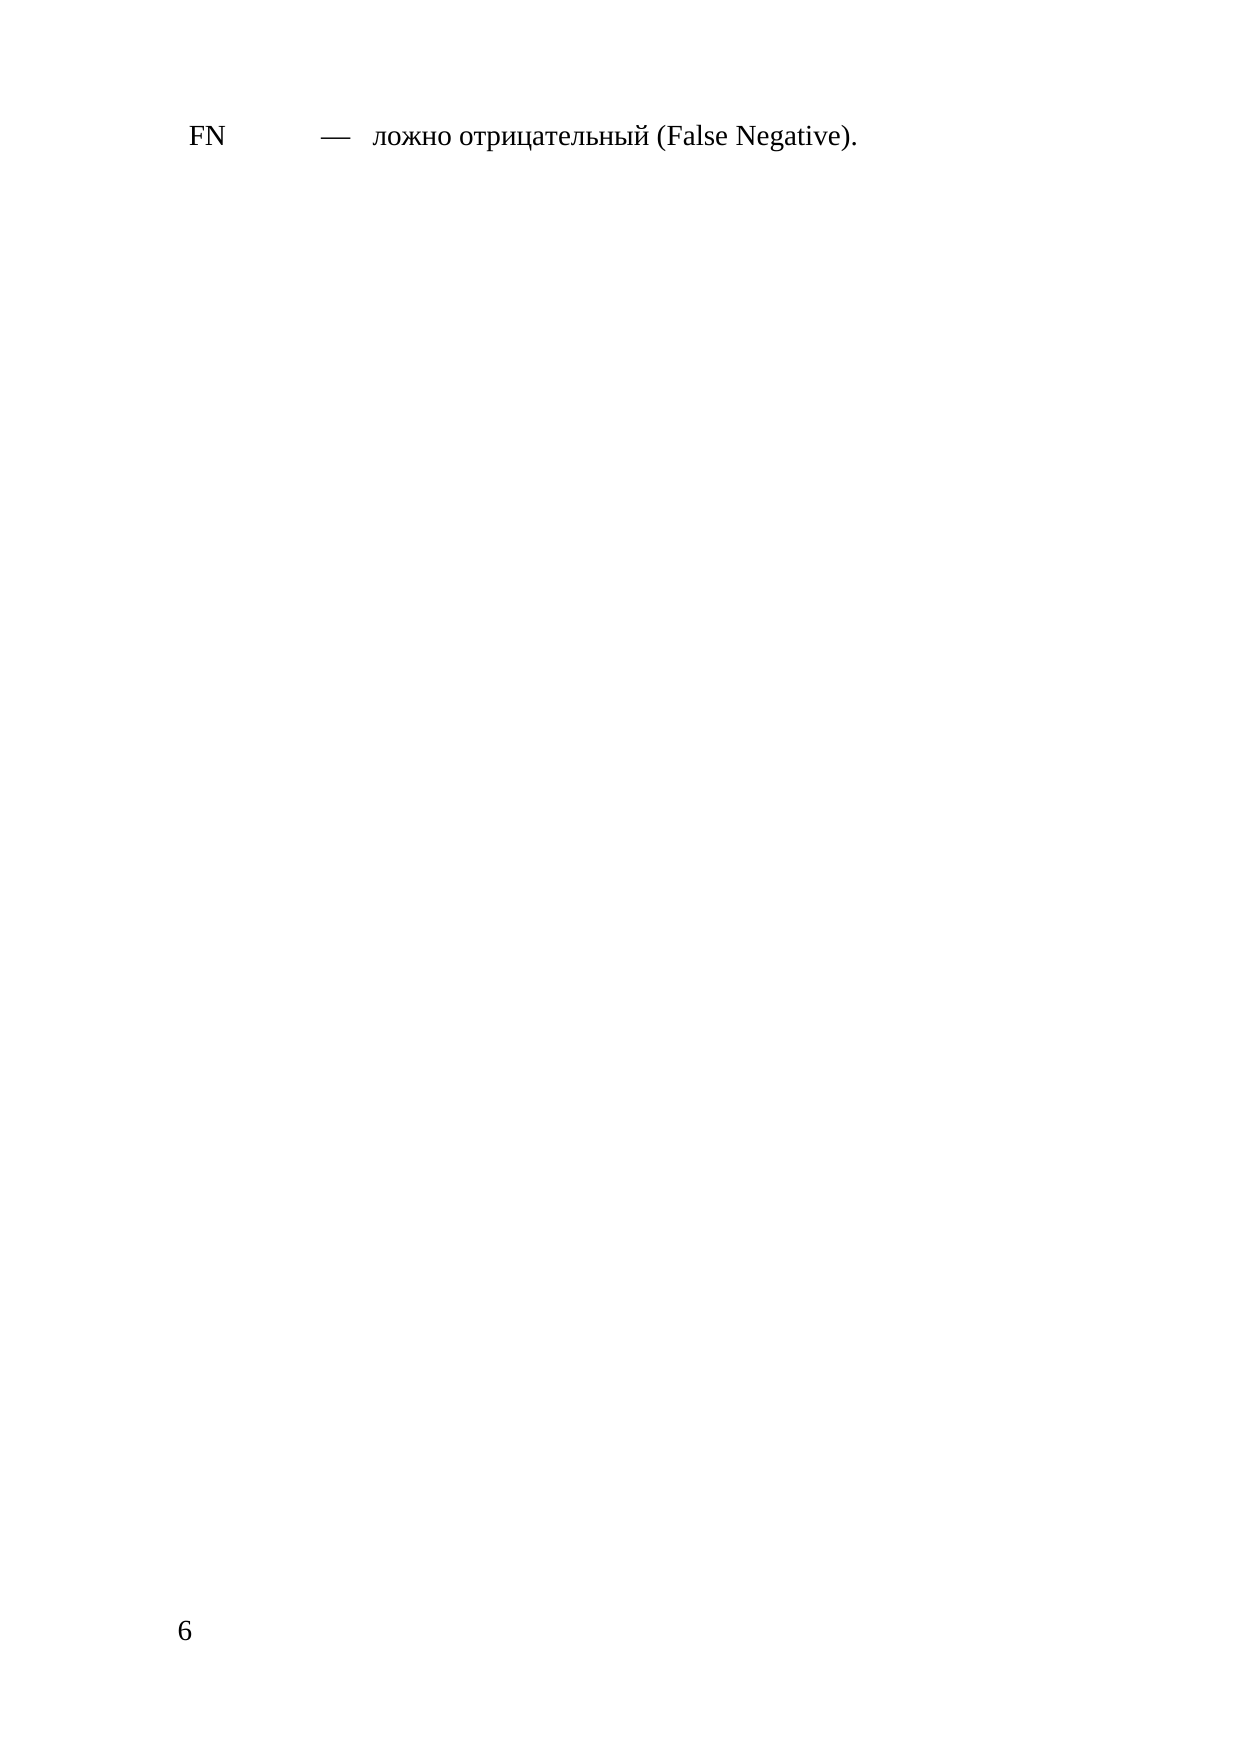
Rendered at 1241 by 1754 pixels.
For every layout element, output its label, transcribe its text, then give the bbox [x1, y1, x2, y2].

table_cell ложно отрицательный (False Negative). [361, 118, 1181, 166]
table_cell FN [177, 118, 309, 166]
table_cell — [310, 118, 361, 166]
